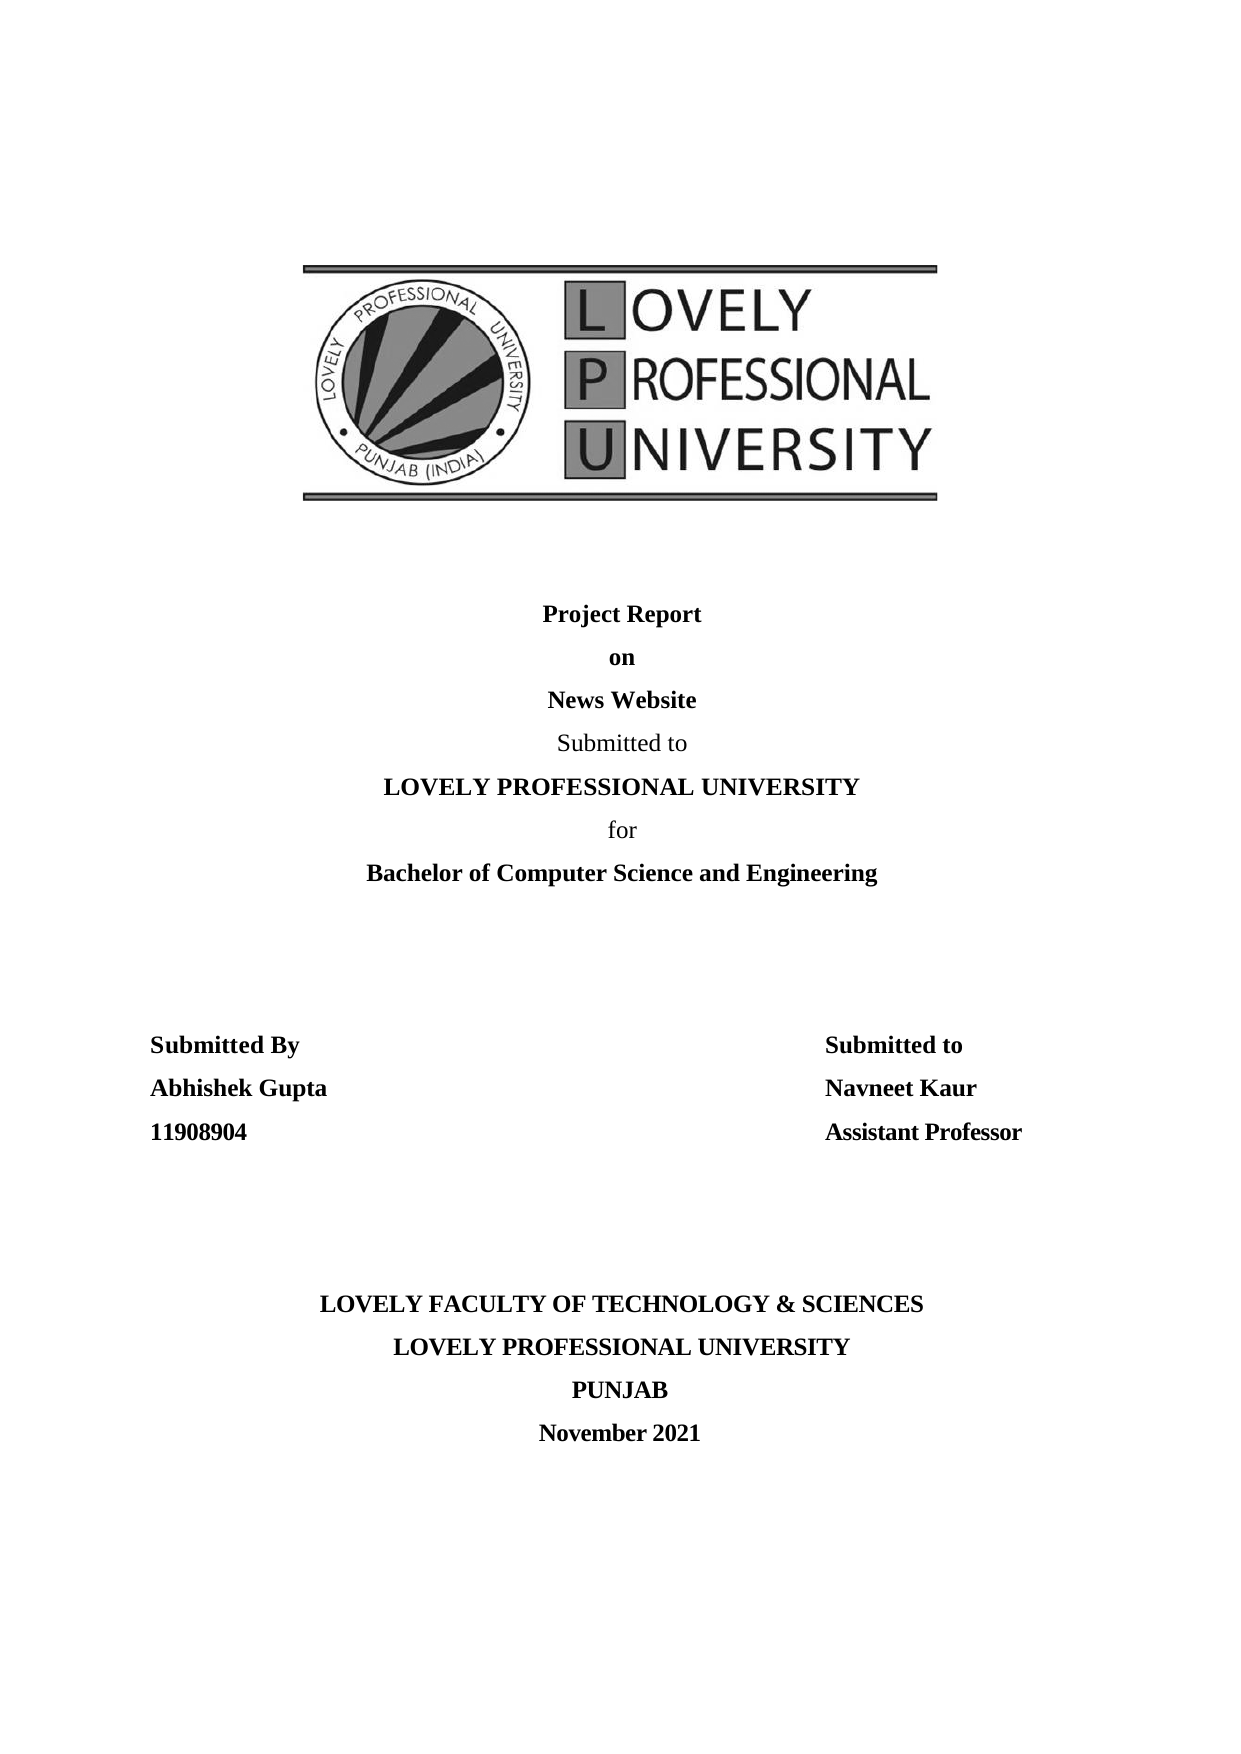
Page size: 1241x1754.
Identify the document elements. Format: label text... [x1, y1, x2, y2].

text Submitted By Submitted to [150, 1030, 1094, 1059]
text News Website [150, 685, 1094, 714]
text LOVELY FACULTY OF TECHNOLOGY & SCIENCES [150, 1289, 1094, 1318]
text PUNJAB [150, 1375, 1090, 1404]
picture [302, 265, 938, 501]
text Bachelor of Computer Science and Engineering [150, 858, 1094, 887]
text Abhishek Gupta Navneet Kaur [150, 1073, 1094, 1102]
text November 2021 [150, 1418, 1090, 1447]
text LOVELY PROFESSIONAL UNIVERSITY [150, 772, 1094, 800]
text for [150, 815, 1094, 843]
text LOVELY PROFESSIONAL UNIVERSITY [150, 1332, 1094, 1361]
text on [150, 642, 1094, 671]
text Project Report [150, 599, 1094, 628]
text Submitted to [150, 728, 1094, 757]
text 11908904 Assistant Professor [150, 1117, 1094, 1145]
